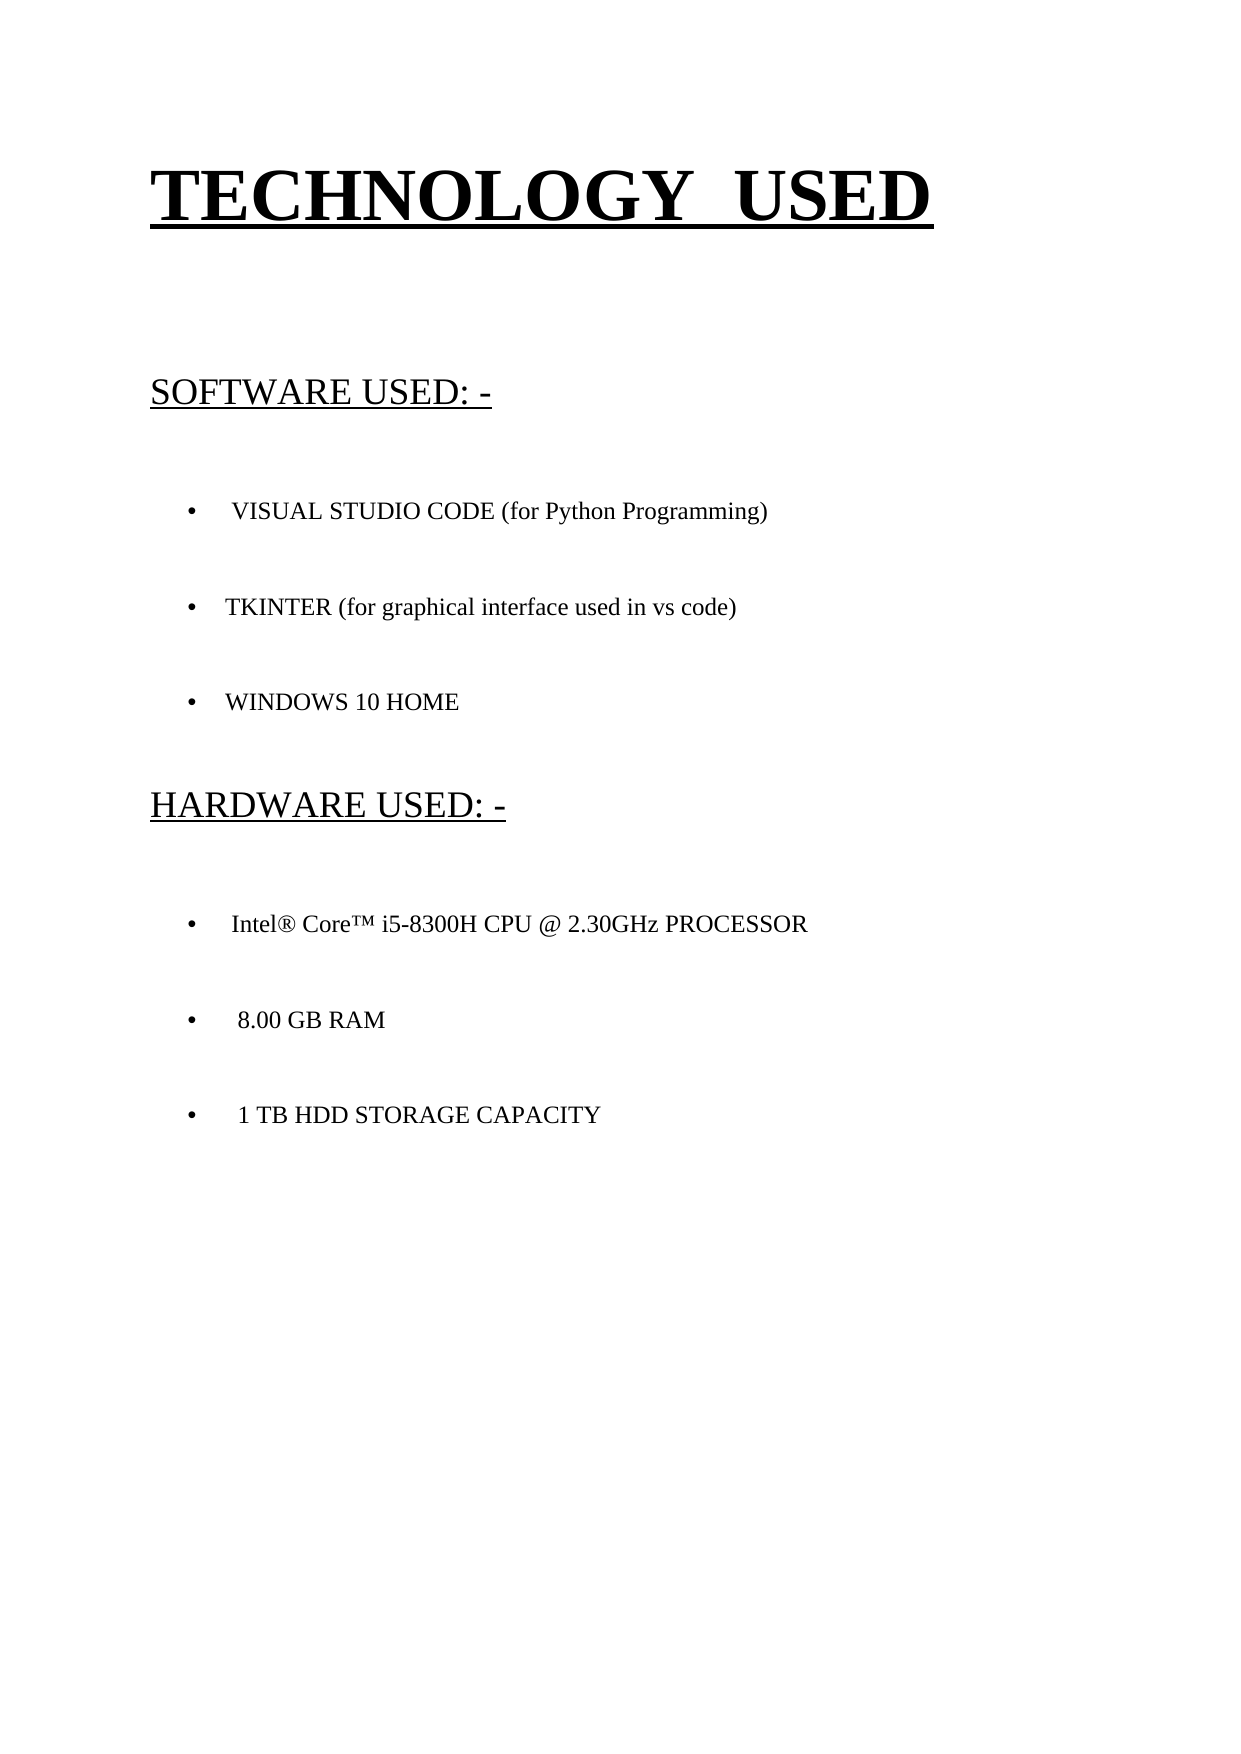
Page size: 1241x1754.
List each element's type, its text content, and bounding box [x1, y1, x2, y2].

text HARDWARE USED: - [150, 783, 1090, 826]
text TECHNOLOGY USED [150, 150, 1090, 236]
list WINDOWS 10 HOME [187, 687, 1090, 716]
list VISUAL STUDIO CODE (for Python Programming) [187, 496, 1090, 525]
list Intel® Core™ i5-8300H CPU @ 2.30GHz PROCESSOR [187, 909, 1090, 938]
list 8.00 GB RAM [187, 1004, 1090, 1033]
list 1 TB HDD STORAGE CAPACITY [187, 1100, 1090, 1129]
list TKINTER (for graphical interface used in vs code) [187, 592, 1090, 620]
text SOFTWARE USED: - [150, 369, 1090, 413]
